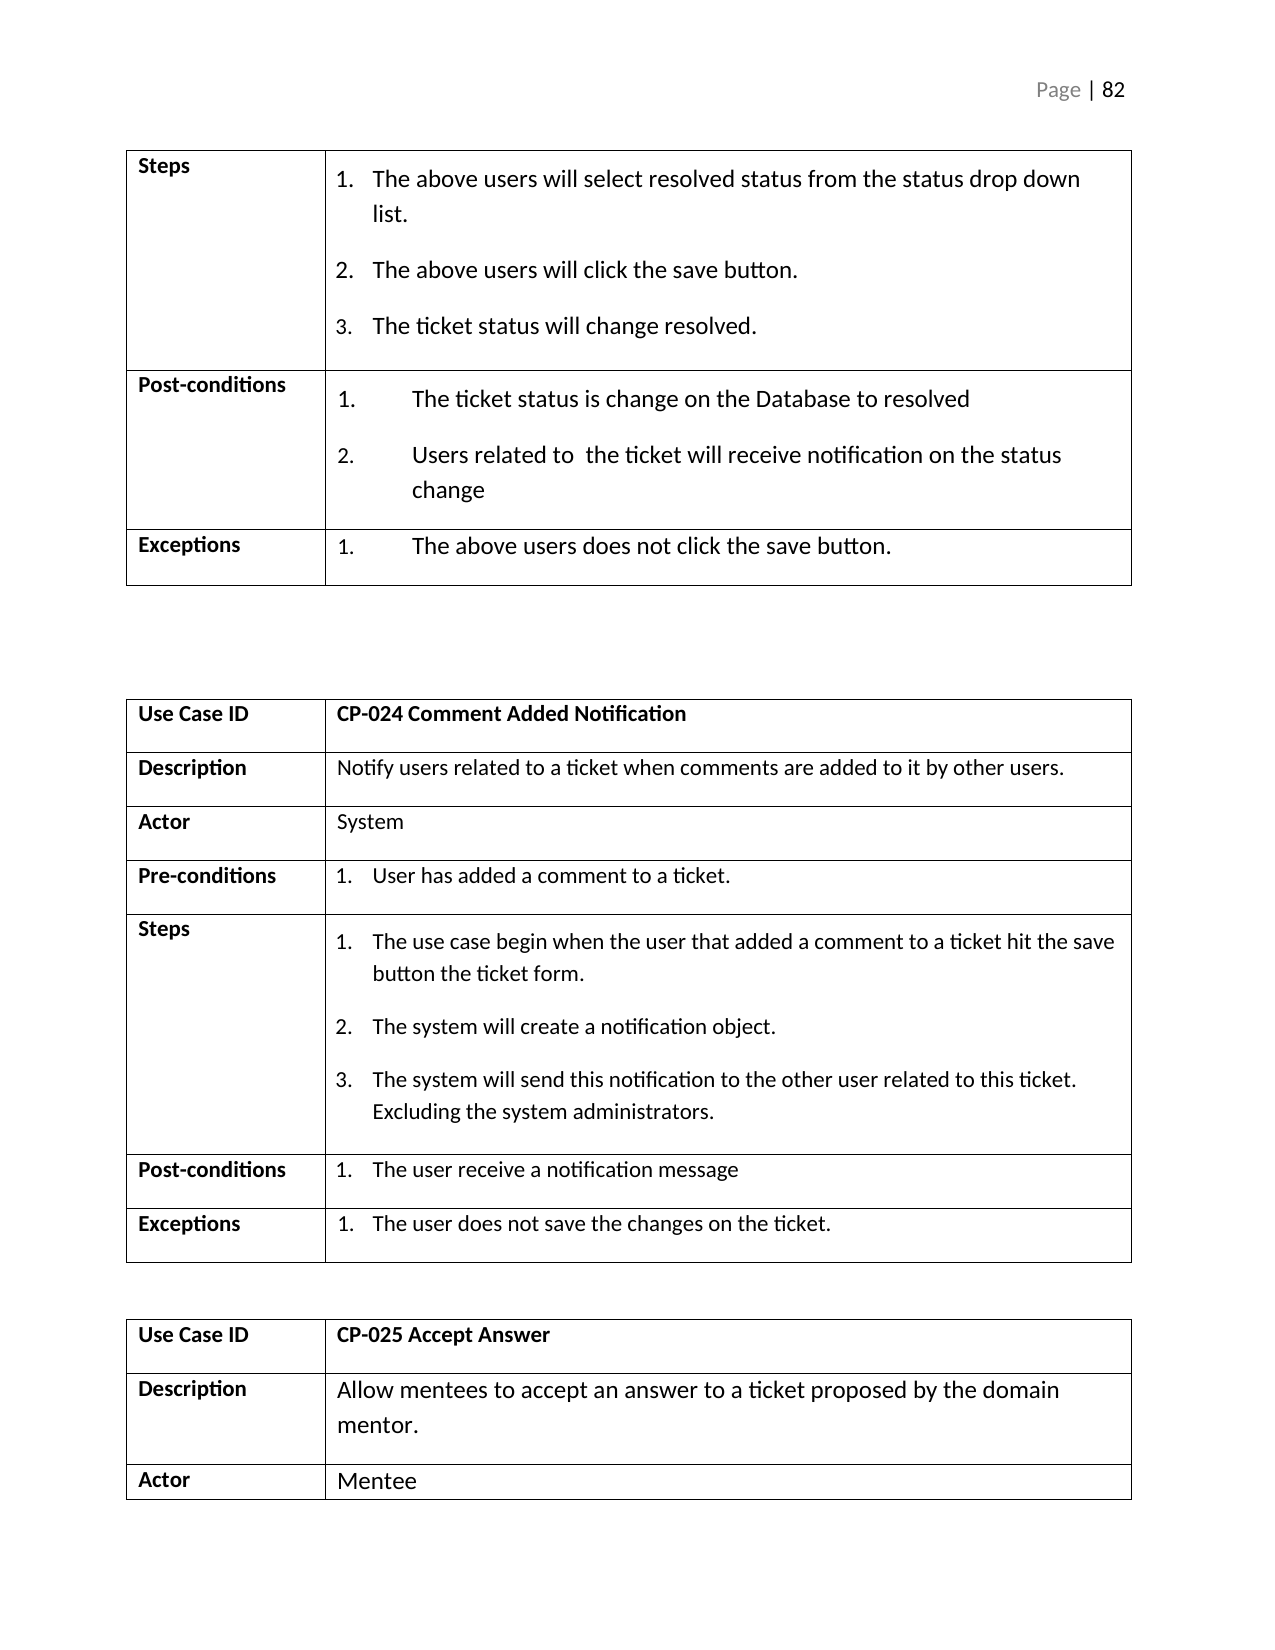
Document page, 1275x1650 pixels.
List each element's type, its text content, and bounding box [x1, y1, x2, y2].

table_cell Steps [127, 151, 325, 369]
table_cell Actor [127, 1465, 325, 1499]
table_cell The above users will select resolved status from the status drop down list. The above users will click the save button. The ticket status will change resolved. [326, 151, 1131, 369]
table_cell Exceptions [127, 530, 325, 585]
table_cell The use case begin when the user that added a comment to a ticket hit the save button the ticket form. The system will create a notification object. The system will send this notification to the other user related to this ticket. Excluding the system administrators. [326, 915, 1131, 1154]
table_cell Pre-conditions [127, 861, 325, 913]
table_cell The user does not save the changes on the ticket. [326, 1209, 1131, 1262]
table_cell Post-conditions [127, 1155, 325, 1208]
table_cell Steps [127, 915, 325, 1154]
table_header CP-024 Comment Added Notification [326, 700, 1131, 752]
table_cell Allow mentees to accept an answer to a ticket proposed by the domain mentor. [326, 1374, 1131, 1464]
table_header CP-025 Accept Answer [326, 1320, 1131, 1373]
table_cell The above users does not click the save button. [326, 530, 1131, 585]
table_cell Description [127, 1374, 325, 1464]
table_cell Mentee [326, 1465, 1131, 1499]
table_cell Exceptions [127, 1209, 325, 1262]
table_cell Post-conditions [127, 371, 325, 529]
table_cell User has added a comment to a ticket. [326, 861, 1131, 913]
table_cell The user receive a notification message [326, 1155, 1131, 1208]
table_cell Actor [127, 807, 325, 860]
table_cell System [326, 807, 1131, 860]
table_header Use Case ID [127, 700, 325, 752]
table_header Use Case ID [127, 1320, 325, 1373]
table_cell The ticket status is change on the Database to resolved Users related to the ticket will receive notification on the status change [326, 371, 1131, 529]
table_cell Description [127, 753, 325, 806]
table_cell Notify users related to a ticket when comments are added to it by other users. [326, 753, 1131, 806]
